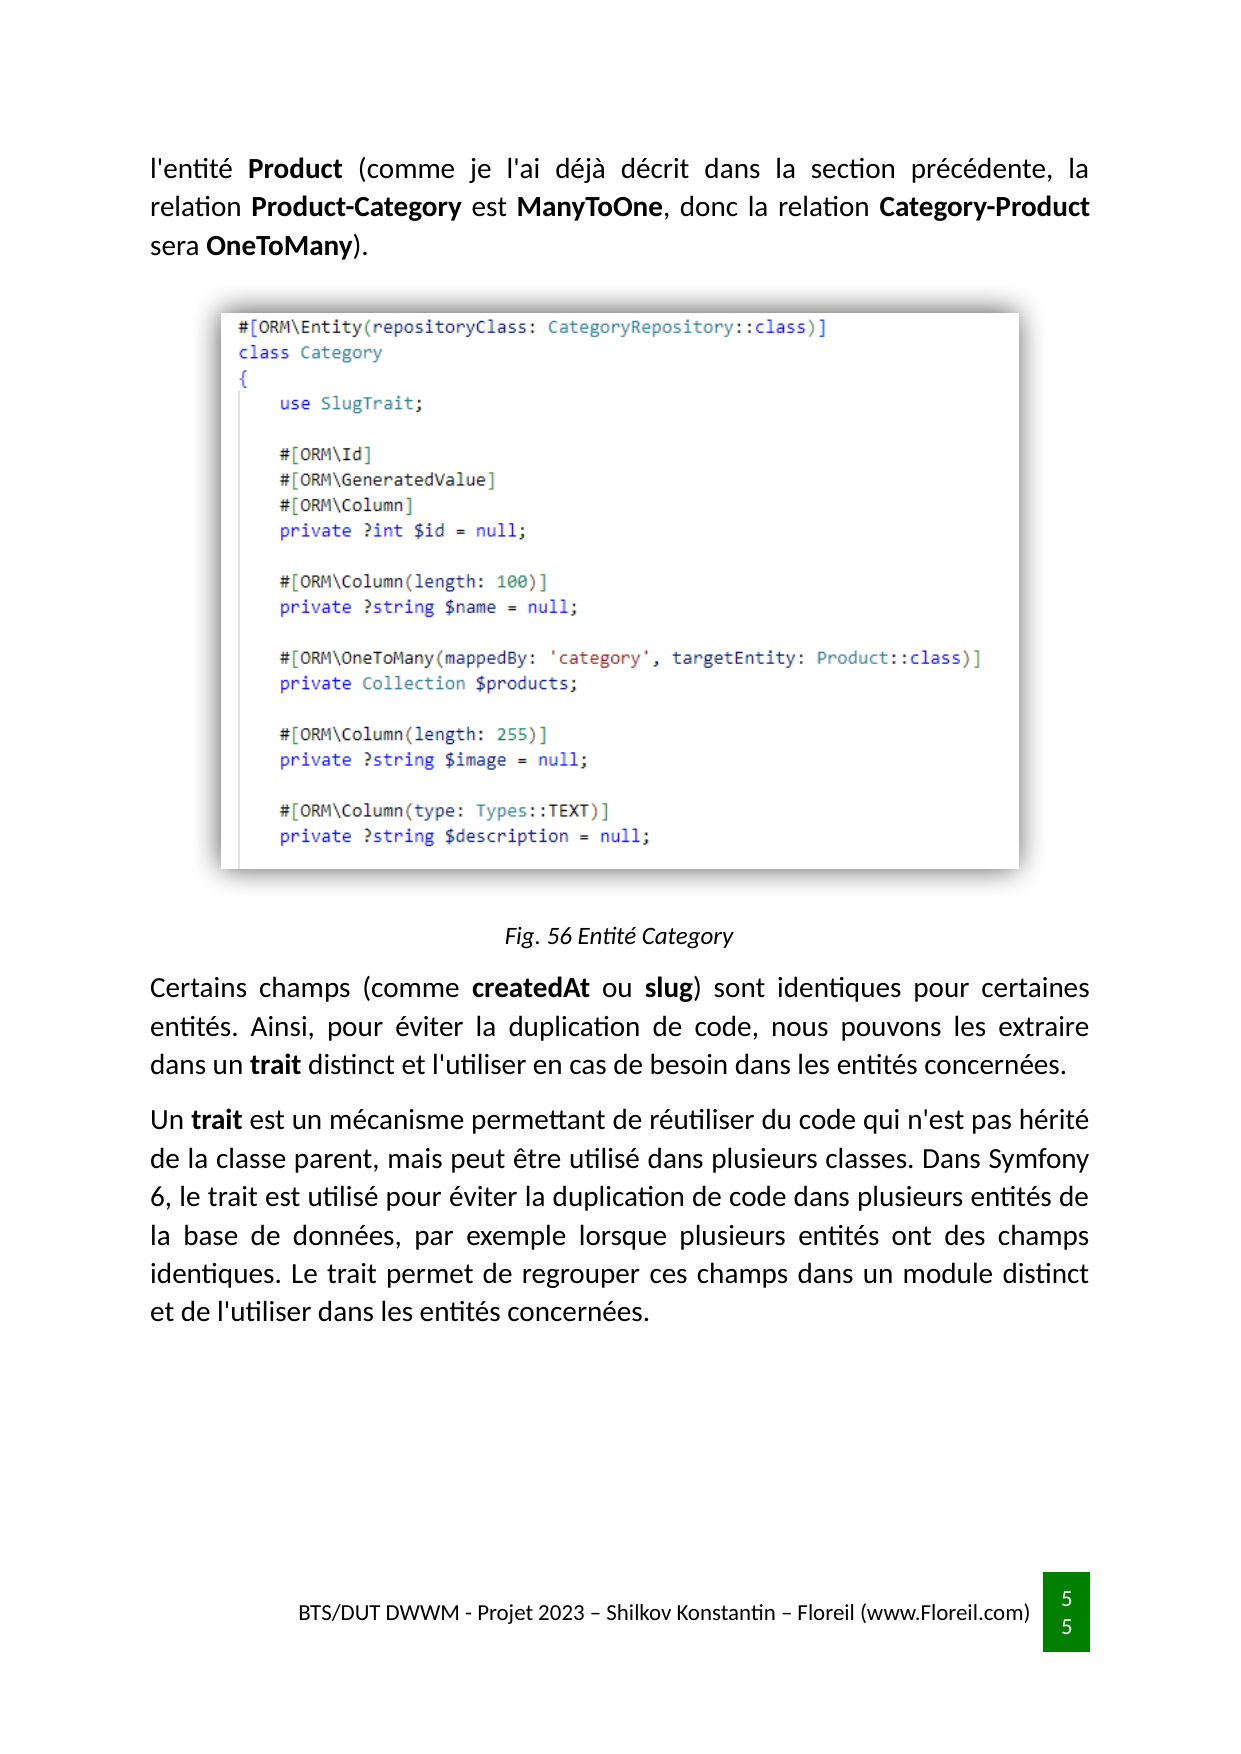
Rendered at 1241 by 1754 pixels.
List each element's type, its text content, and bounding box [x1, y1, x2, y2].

text Certains champs (comme createdAt ou slug) sont identiques pour certaines entités. Ainsi, pour éviter la duplication de code, nous pouvons les extraire dans un trait distinct et l'utiliser en cas de besoin dans les entités concernées. [150, 969, 1090, 1082]
picture [221, 313, 1019, 869]
text Fig. 56 Entité Category [150, 920, 1090, 950]
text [150, 150, 1090, 262]
text Un trait est un mécanisme permettant de réutiliser du code qui n'est pas hérité de la classe parent, mais peut être utilisé dans plusieurs classes. Dans Symfony 6, le trait est utilisé pour éviter la duplication de code dans plusieurs entités de la base de données, par exemple lorsque plusieurs entités ont des champs identiques. Le trait permet de regrouper ces champs dans un module distinct et de l'utiliser dans les entités concernées. [150, 1101, 1090, 1329]
